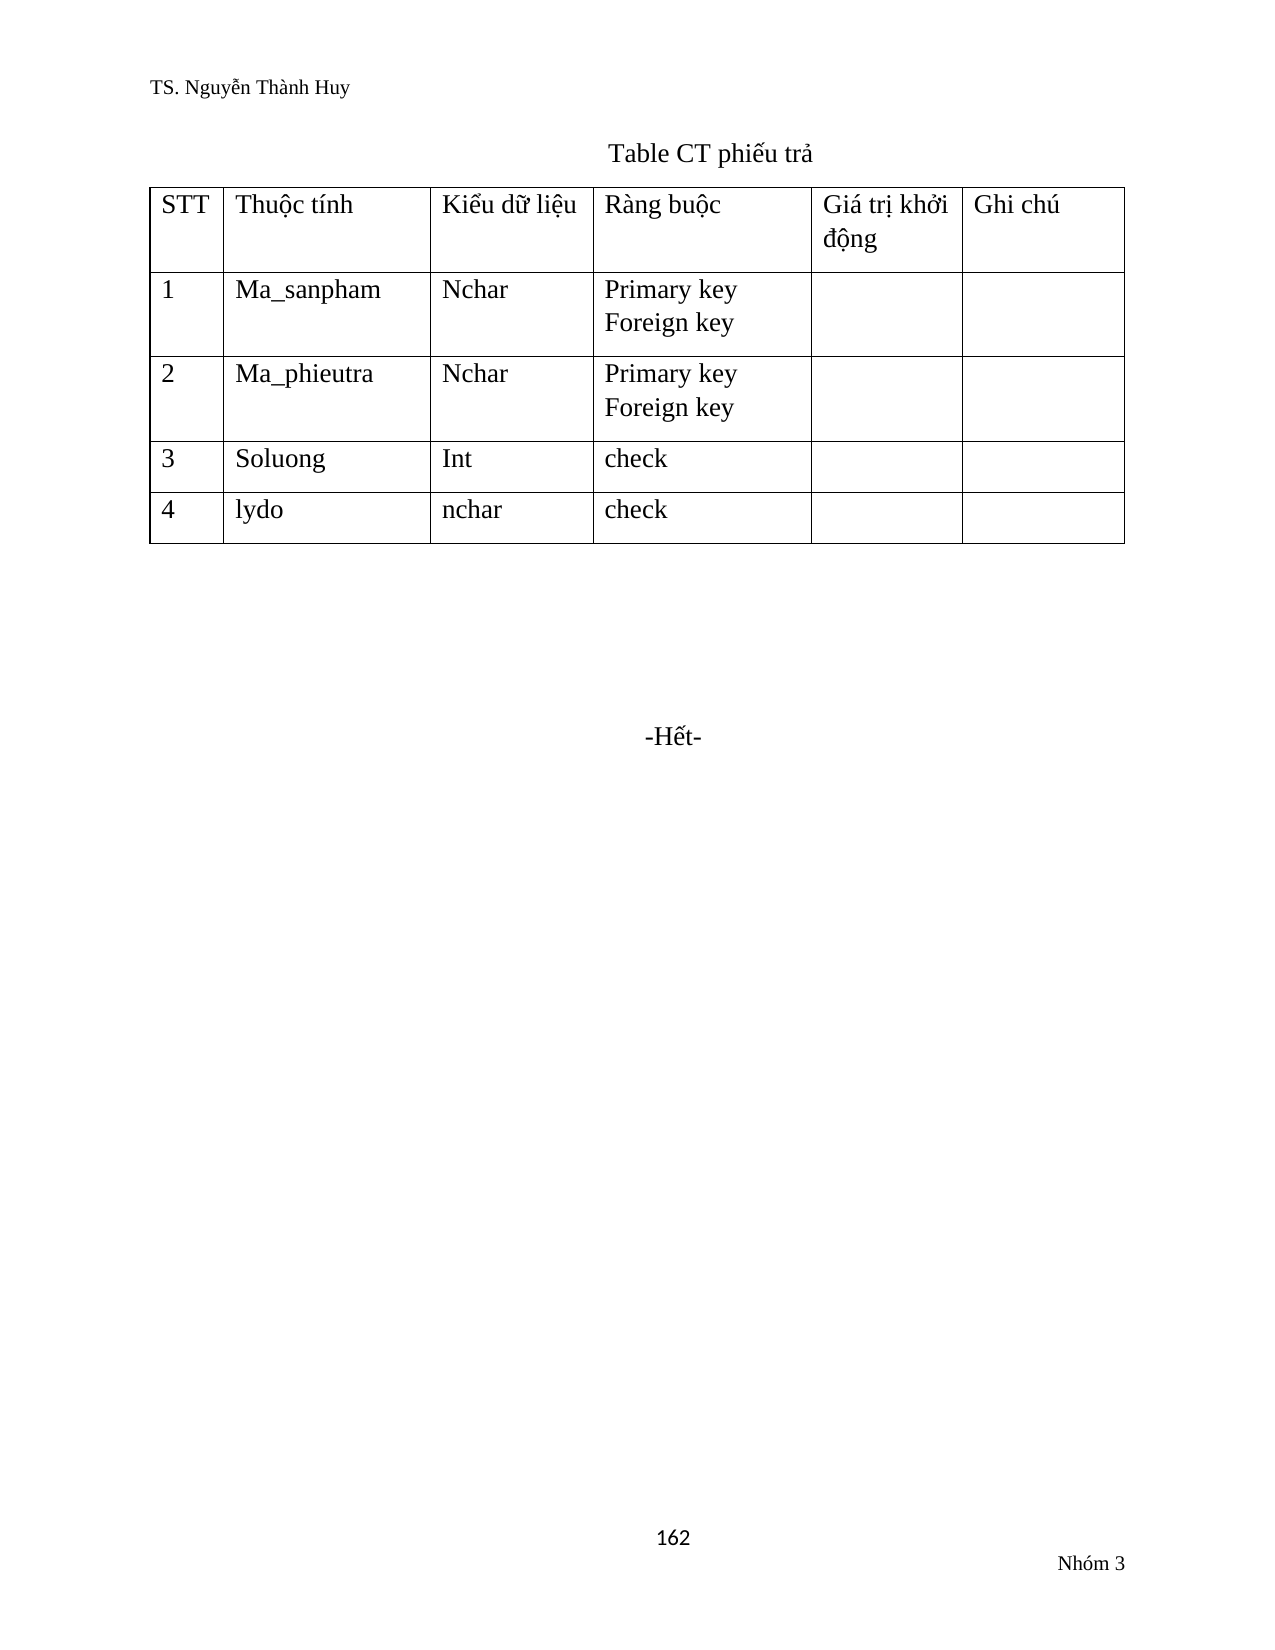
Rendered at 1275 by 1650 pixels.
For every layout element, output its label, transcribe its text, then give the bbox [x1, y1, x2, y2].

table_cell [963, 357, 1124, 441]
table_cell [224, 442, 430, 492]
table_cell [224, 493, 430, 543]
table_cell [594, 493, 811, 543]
list Table CT phiếu trả [225, 137, 1196, 168]
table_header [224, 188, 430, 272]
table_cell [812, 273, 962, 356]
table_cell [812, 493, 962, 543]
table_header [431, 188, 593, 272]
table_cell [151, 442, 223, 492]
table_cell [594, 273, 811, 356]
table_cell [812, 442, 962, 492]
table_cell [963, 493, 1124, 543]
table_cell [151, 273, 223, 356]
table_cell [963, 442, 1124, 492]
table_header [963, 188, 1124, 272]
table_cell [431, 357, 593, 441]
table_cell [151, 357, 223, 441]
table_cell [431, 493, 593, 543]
text -Hết- [150, 720, 1196, 751]
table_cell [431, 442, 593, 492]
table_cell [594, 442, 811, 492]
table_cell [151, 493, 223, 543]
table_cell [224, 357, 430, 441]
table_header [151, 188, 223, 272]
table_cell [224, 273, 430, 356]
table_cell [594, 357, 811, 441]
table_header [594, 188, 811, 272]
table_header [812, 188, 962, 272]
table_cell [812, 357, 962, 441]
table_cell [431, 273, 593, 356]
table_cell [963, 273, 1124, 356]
